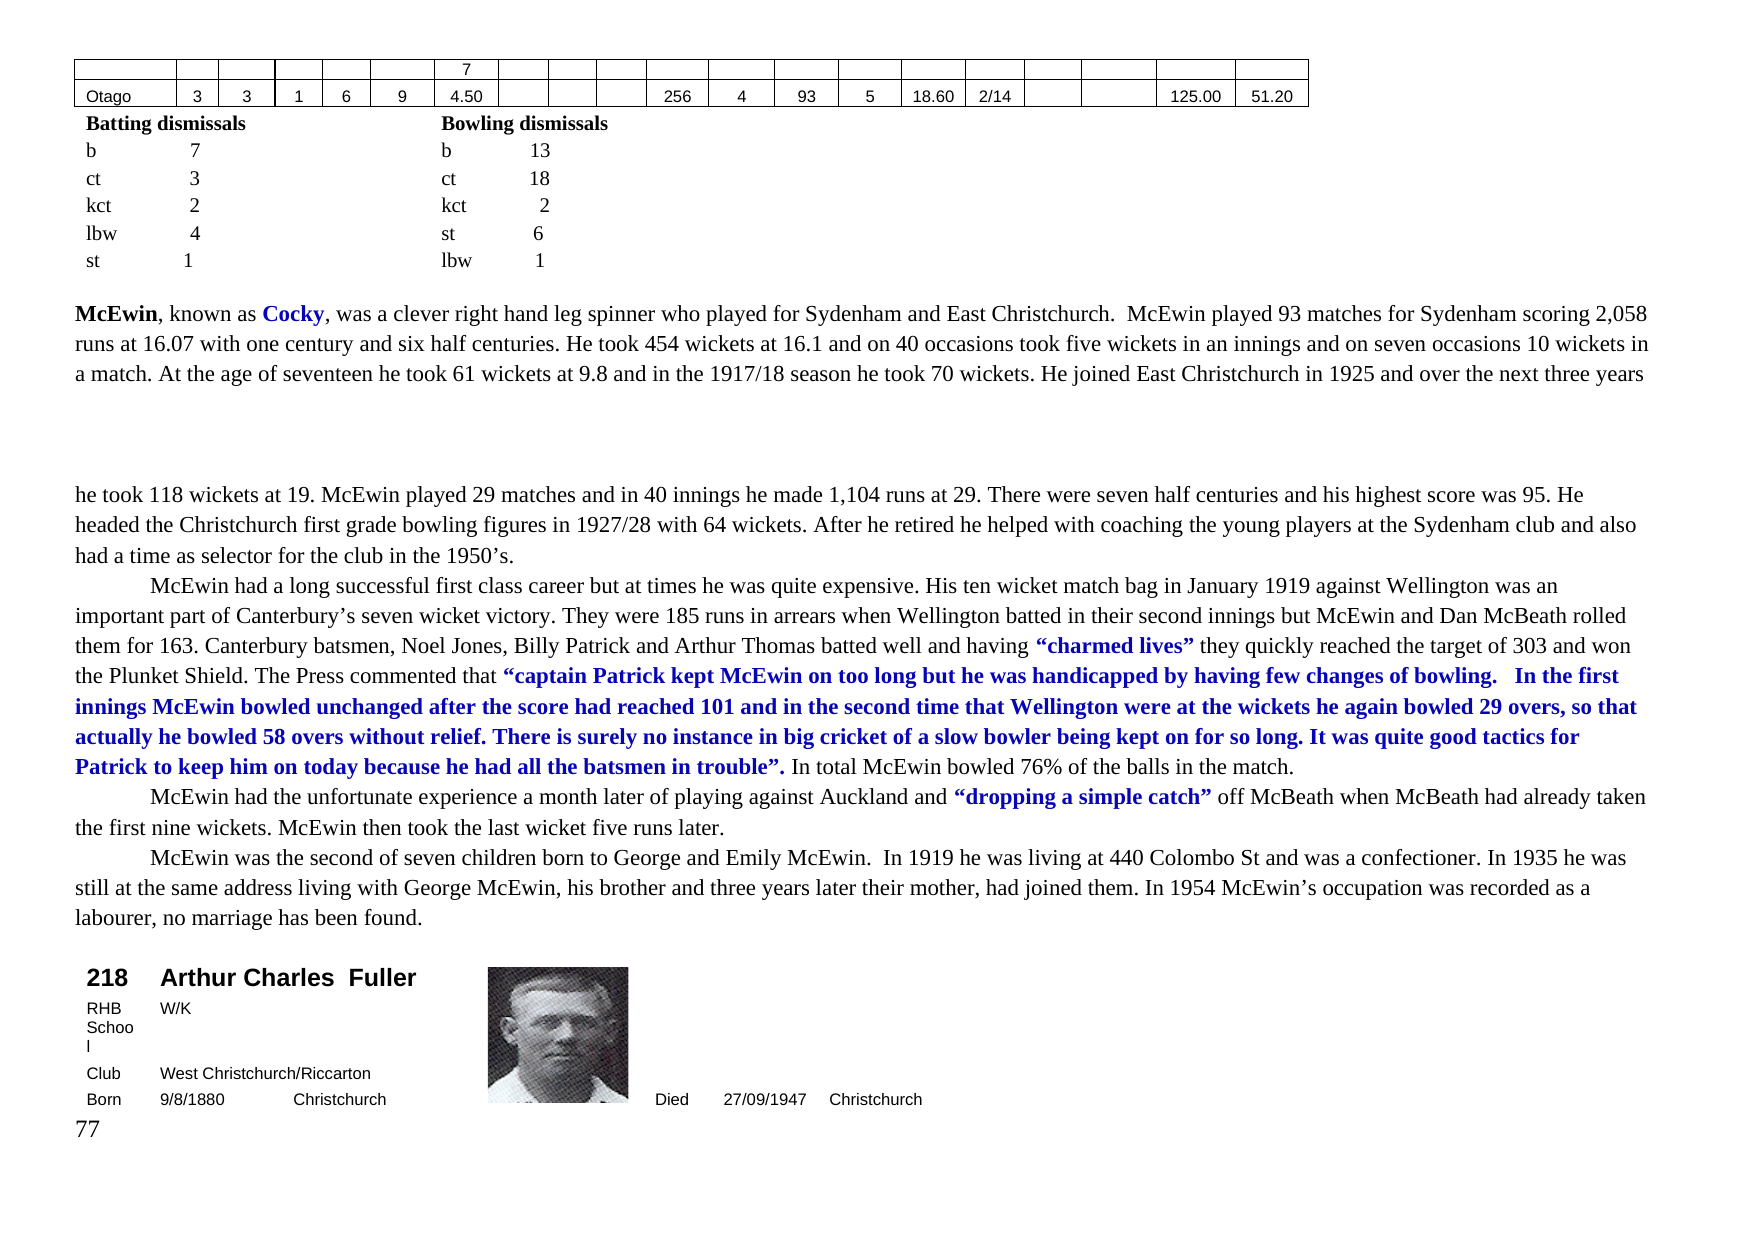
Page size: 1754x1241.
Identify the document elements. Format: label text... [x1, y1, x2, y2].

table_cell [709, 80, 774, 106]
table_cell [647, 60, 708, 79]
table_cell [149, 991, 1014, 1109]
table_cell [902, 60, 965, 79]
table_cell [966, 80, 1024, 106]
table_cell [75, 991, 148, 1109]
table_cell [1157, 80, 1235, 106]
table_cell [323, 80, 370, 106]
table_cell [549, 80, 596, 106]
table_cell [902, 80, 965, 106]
text he took 118 wickets at 19. McEwin played 29 matches and in 40 innings he made 1,104 runs at 29. There were seven half centuries and his highest score was 95. He headed the Christchurch first grade bowling figures in 1927/28 with 64 wickets. After he retired he helped with coaching the young players at the Sydenham club and also had a time as selector for the club in the 1950’s. [75, 481, 1654, 568]
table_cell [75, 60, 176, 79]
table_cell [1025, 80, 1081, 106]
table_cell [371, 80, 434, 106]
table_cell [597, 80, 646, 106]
text McEwin had the unfortunate experience a month later of playing against Auckland and “dropping a simple catch” off McBeath when McBeath had already taken the first nine wickets. McEwin then took the last wicket five runs later. [75, 783, 1654, 840]
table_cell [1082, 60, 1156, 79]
text McEwin was the second of seven children born to George and Emily McEwin. In 1919 he was living at 440 Colombo St and was a confectioner. In 1935 he was still at the same address living with George McEwin, his brother and three years later their mother, had joined them. In 1954 McEwin’s occupation was recorded as a labourer, no marriage has been found. [75, 844, 1654, 931]
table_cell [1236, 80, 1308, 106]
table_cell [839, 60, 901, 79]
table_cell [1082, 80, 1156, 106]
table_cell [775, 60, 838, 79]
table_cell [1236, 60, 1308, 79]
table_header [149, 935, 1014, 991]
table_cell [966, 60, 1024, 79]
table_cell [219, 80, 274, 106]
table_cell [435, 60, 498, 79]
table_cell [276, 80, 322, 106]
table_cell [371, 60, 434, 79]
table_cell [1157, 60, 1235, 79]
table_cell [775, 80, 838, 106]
text McEwin, known as Cocky, was a clever right hand leg spinner who played for Sydenham and East Christchurch. McEwin played 93 matches for Sydenham scoring 2,058 runs at 16.07 with one century and six half centuries. He took 454 wickets at 16.1 and on 40 occasions took five wickets in an innings and on seven occasions 10 wickets in a match. At the age of seventeen he took 61 wickets at 9.8 and in the 1917/18 season he took 70 wickets. He joined East Christchurch in 1925 and over the next three years [75, 300, 1654, 387]
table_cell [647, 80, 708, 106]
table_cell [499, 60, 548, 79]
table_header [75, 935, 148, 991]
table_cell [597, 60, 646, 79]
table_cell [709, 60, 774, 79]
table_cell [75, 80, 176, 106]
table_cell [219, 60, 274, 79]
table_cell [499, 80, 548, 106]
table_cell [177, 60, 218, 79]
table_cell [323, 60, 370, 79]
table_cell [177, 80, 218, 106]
picture [487, 967, 629, 1103]
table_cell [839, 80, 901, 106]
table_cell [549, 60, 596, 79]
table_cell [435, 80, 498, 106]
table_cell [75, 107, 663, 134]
text McEwin had a long successful first class career but at times he was quite expensive. His ten wicket match bag in January 1919 against Wellington was an important part of Canterbury’s seven wicket victory. They were 185 runs in arrears when Wellington batted in their second innings but McEwin and Dan McBeath rolled them for 163. Canterbury batsmen, Noel Jones, Billy Patrick and Arthur Thomas batted well and having “charmed lives” they quickly reached the target of 303 and won the Plunket Shield. The Press commented that “captain Patrick kept McEwin on too long but he was handicapped by having few changes of bowling. In the first innings McEwin bowled unchanged after the score had reached 101 and in the second time that Wellington were at the wickets he again bowled 29 overs, so that actually he bowled 58 overs without relief. There is surely no instance in big cricket of a slow bowler being kept on for so long. It was quite good tactics for Patrick to keep him on today because he had all the batsmen in trouble”. In total McEwin bowled 76% of the balls in the match. [75, 572, 1654, 779]
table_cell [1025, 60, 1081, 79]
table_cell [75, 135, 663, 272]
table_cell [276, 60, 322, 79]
